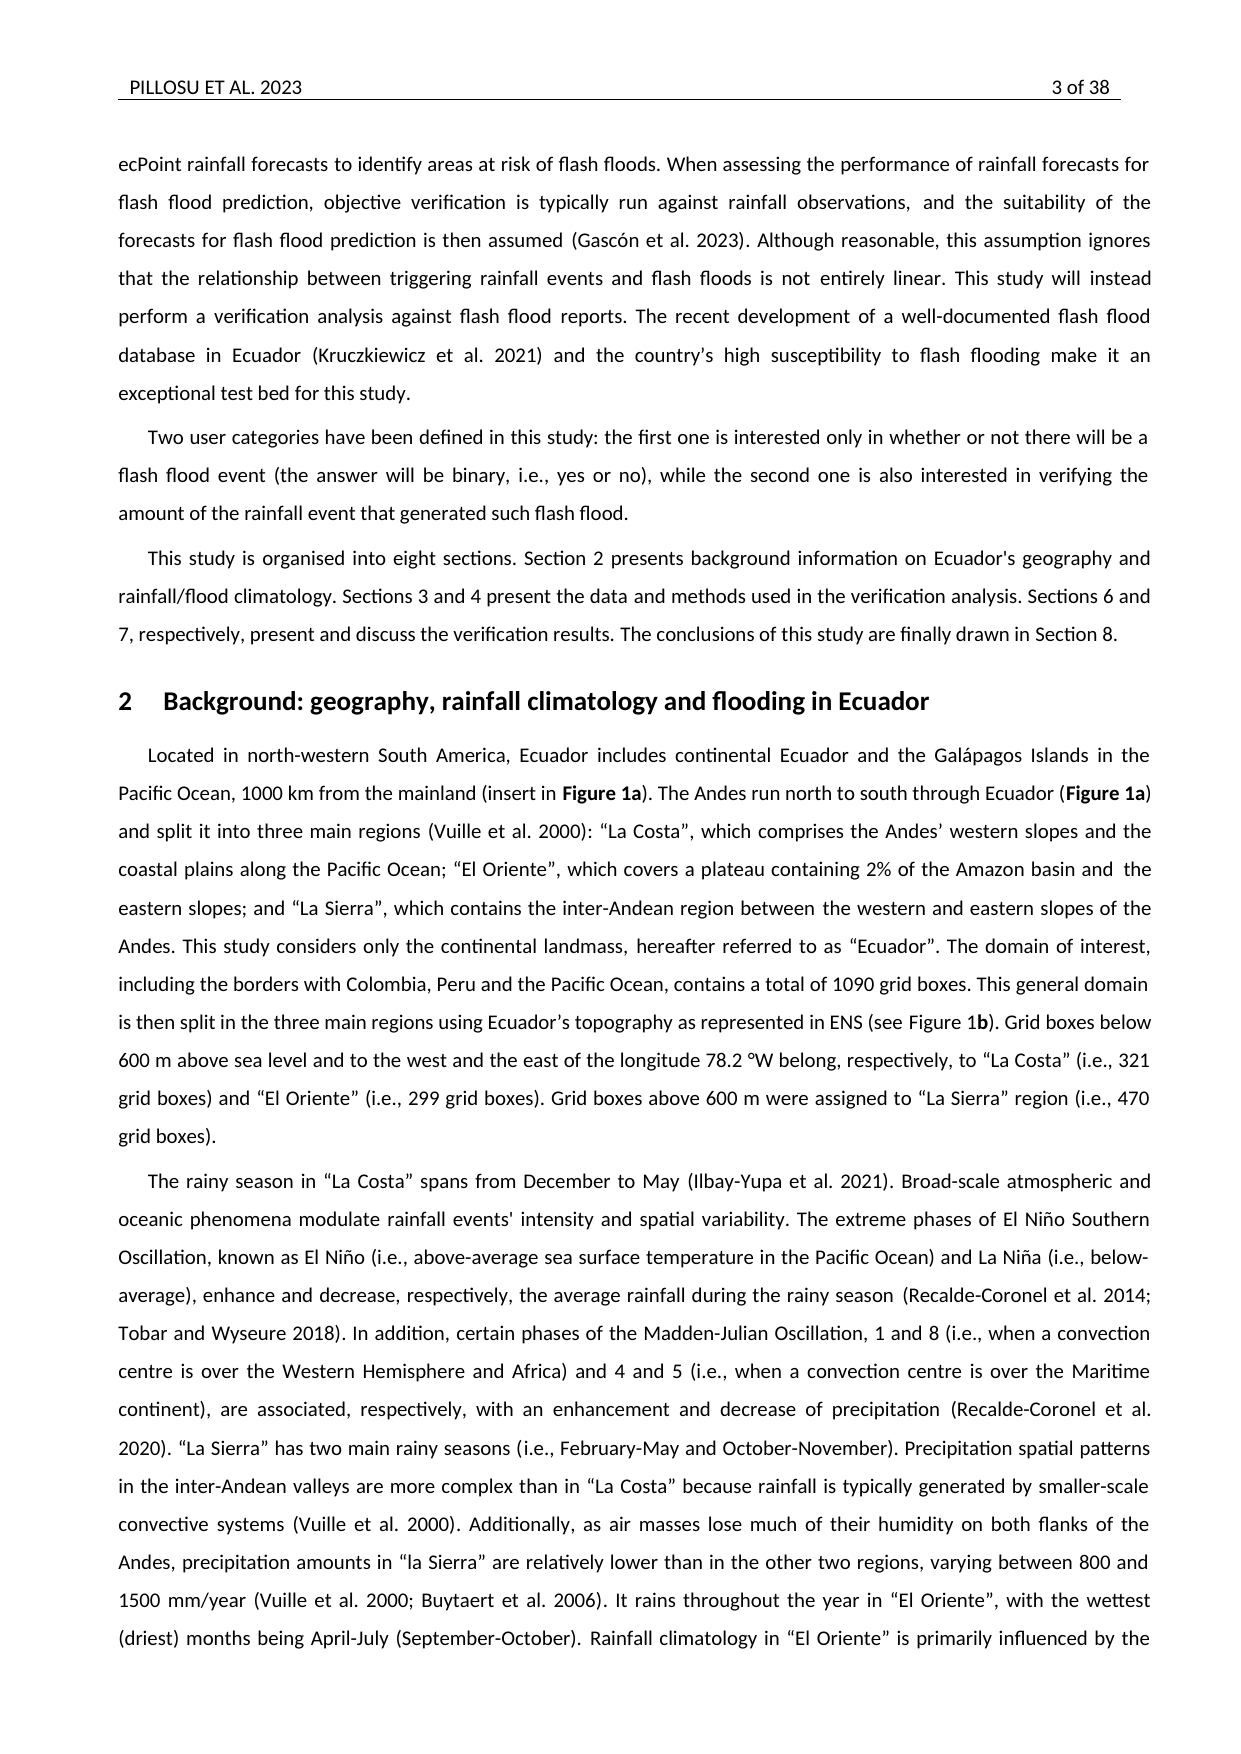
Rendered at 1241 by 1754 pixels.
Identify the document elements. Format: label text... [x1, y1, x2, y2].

text Two user categories have been defined in this study: the first one is interested only in whether or not there will be a flash flood event (the answer will be binary, i.e., yes or no), while the second one is also interested in verifying the amount of the rainfall event that generated such flash flood. [118, 424, 1152, 526]
text Located in north-western South America, Ecuador includes continental Ecuador and the Galápagos Islands in the Pacific Ocean, 1000 km from the mainland (insert in Figure 1a). The Andes run north to south through Ecuador (Figure 1a) and split it into three main regions : “La Costa”, which comprises the Andes’ western slopes and the coastal plains along the Pacific Ocean; “El Oriente”, which covers a plateau containing 2% of the Amazon basin and the eastern slopes; and “La Sierra”, which contains the inter-Andean region between the western and eastern slopes of the Andes. This study considers only the continental landmass, hereafter referred to as “Ecuador”. The domain of interest, including the borders with Colombia, Peru and the Pacific Ocean, contains a total of 1090 grid boxes. This general domain is then split in the three main regions using Ecuador’s topography as represented in ENS (see Figure 1b). Grid boxes below 600 m above sea level and to the west and the east of the longitude 78.2 °W belong, respectively, to “La Costa” (i.e., 321 grid boxes) and “El Oriente” (i.e., 299 grid boxes). Grid boxes above 600 m were assigned to “La Sierra” region (i.e., 470 grid boxes). [118, 742, 1152, 1149]
text This study is organised into eight sections. Section 2 presents background information on Ecuador's geography and rainfall/flood climatology. Sections 3 and 4 present the data and methods used in the verification analysis. Sections 6 and 7, respectively, present and discuss the verification results. The conclusions of this study are finally drawn in Section 8. [118, 545, 1152, 647]
subtitle Background: geography, rainfall climatology and flooding in Ecuador [118, 684, 1152, 717]
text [118, 151, 1152, 405]
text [118, 1168, 1152, 1651]
